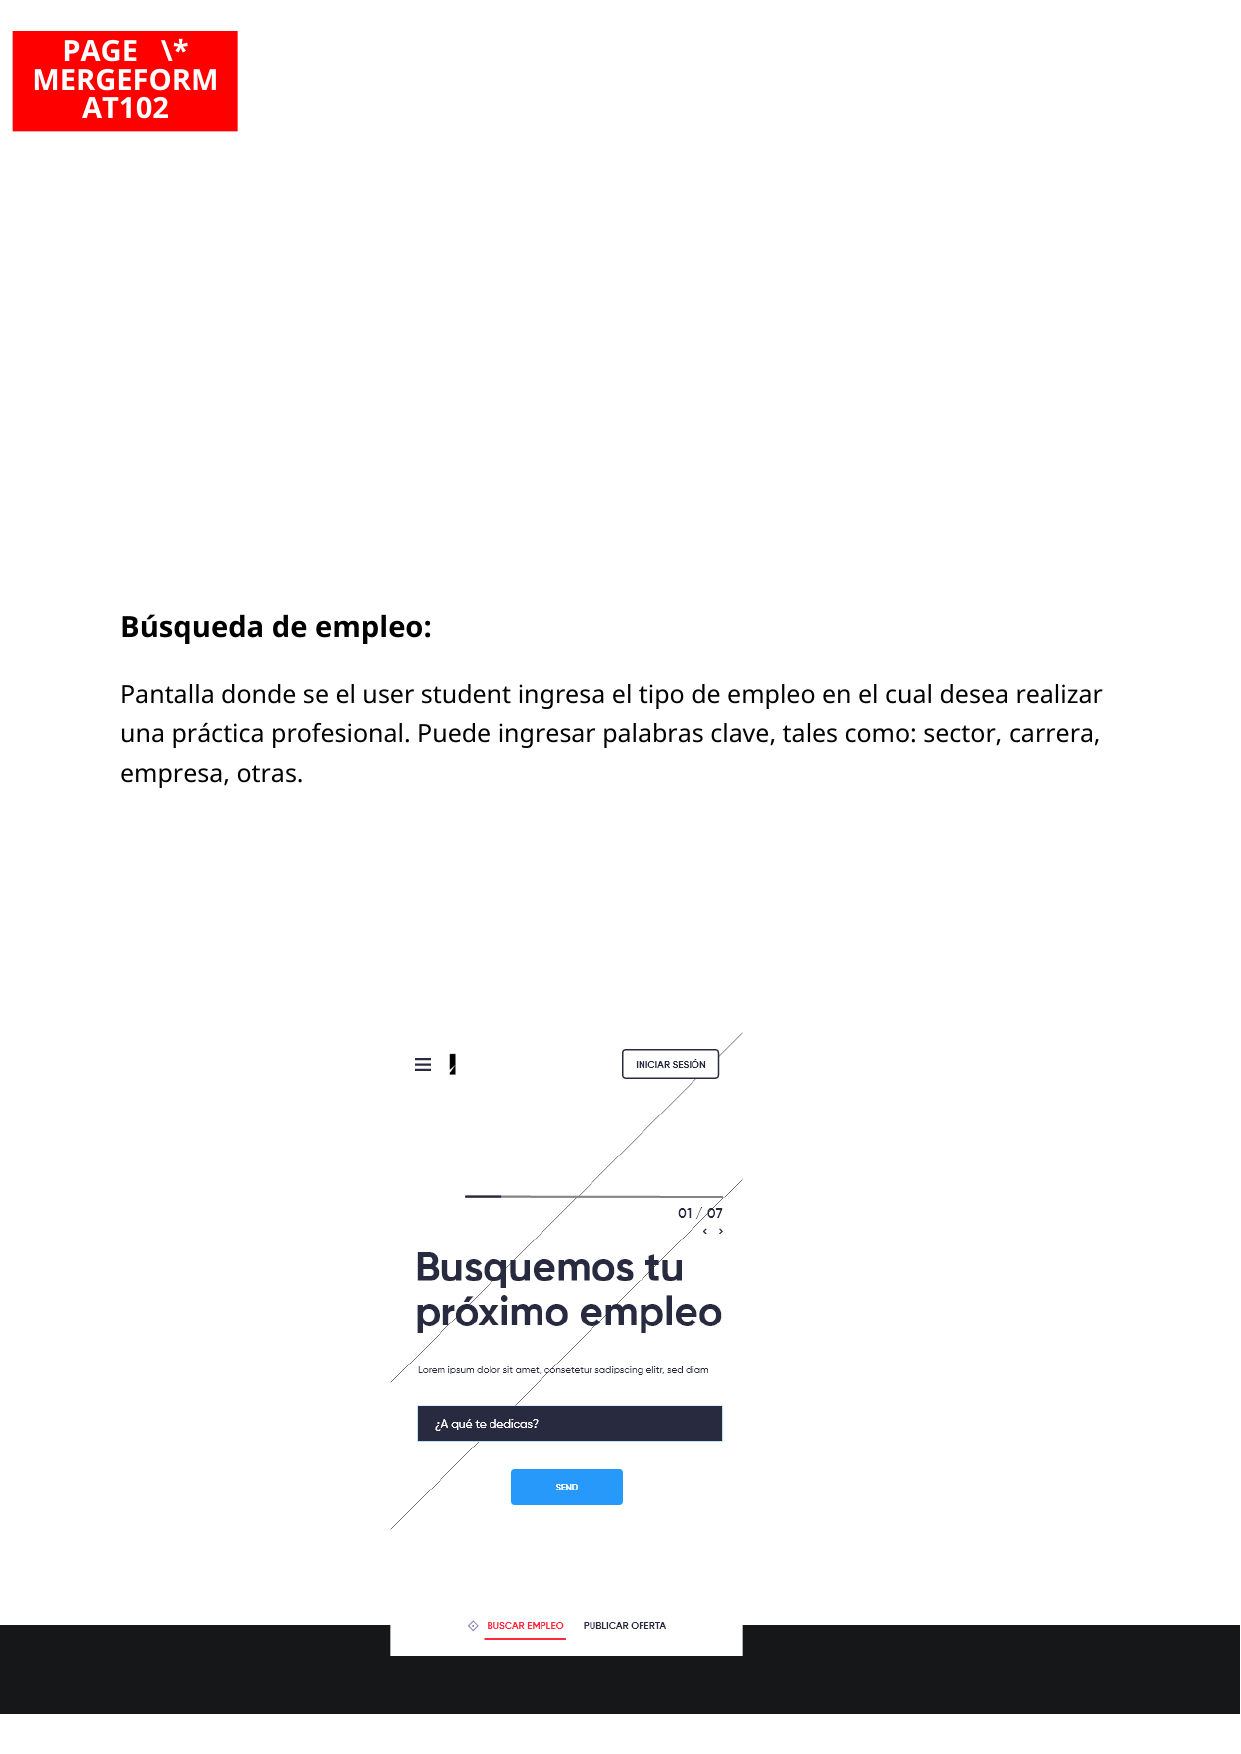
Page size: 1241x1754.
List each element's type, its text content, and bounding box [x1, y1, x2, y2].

picture [390, 1032, 743, 1656]
subtitle Pantalla donde se el user student ingresa el tipo de empleo en el cual desea realizar una práctica profesional. Puede ingresar palabras clave, tales como: sector, carrera, empresa, otras. [120, 677, 1120, 789]
subtitle Búsqueda de empleo: [120, 606, 1120, 646]
